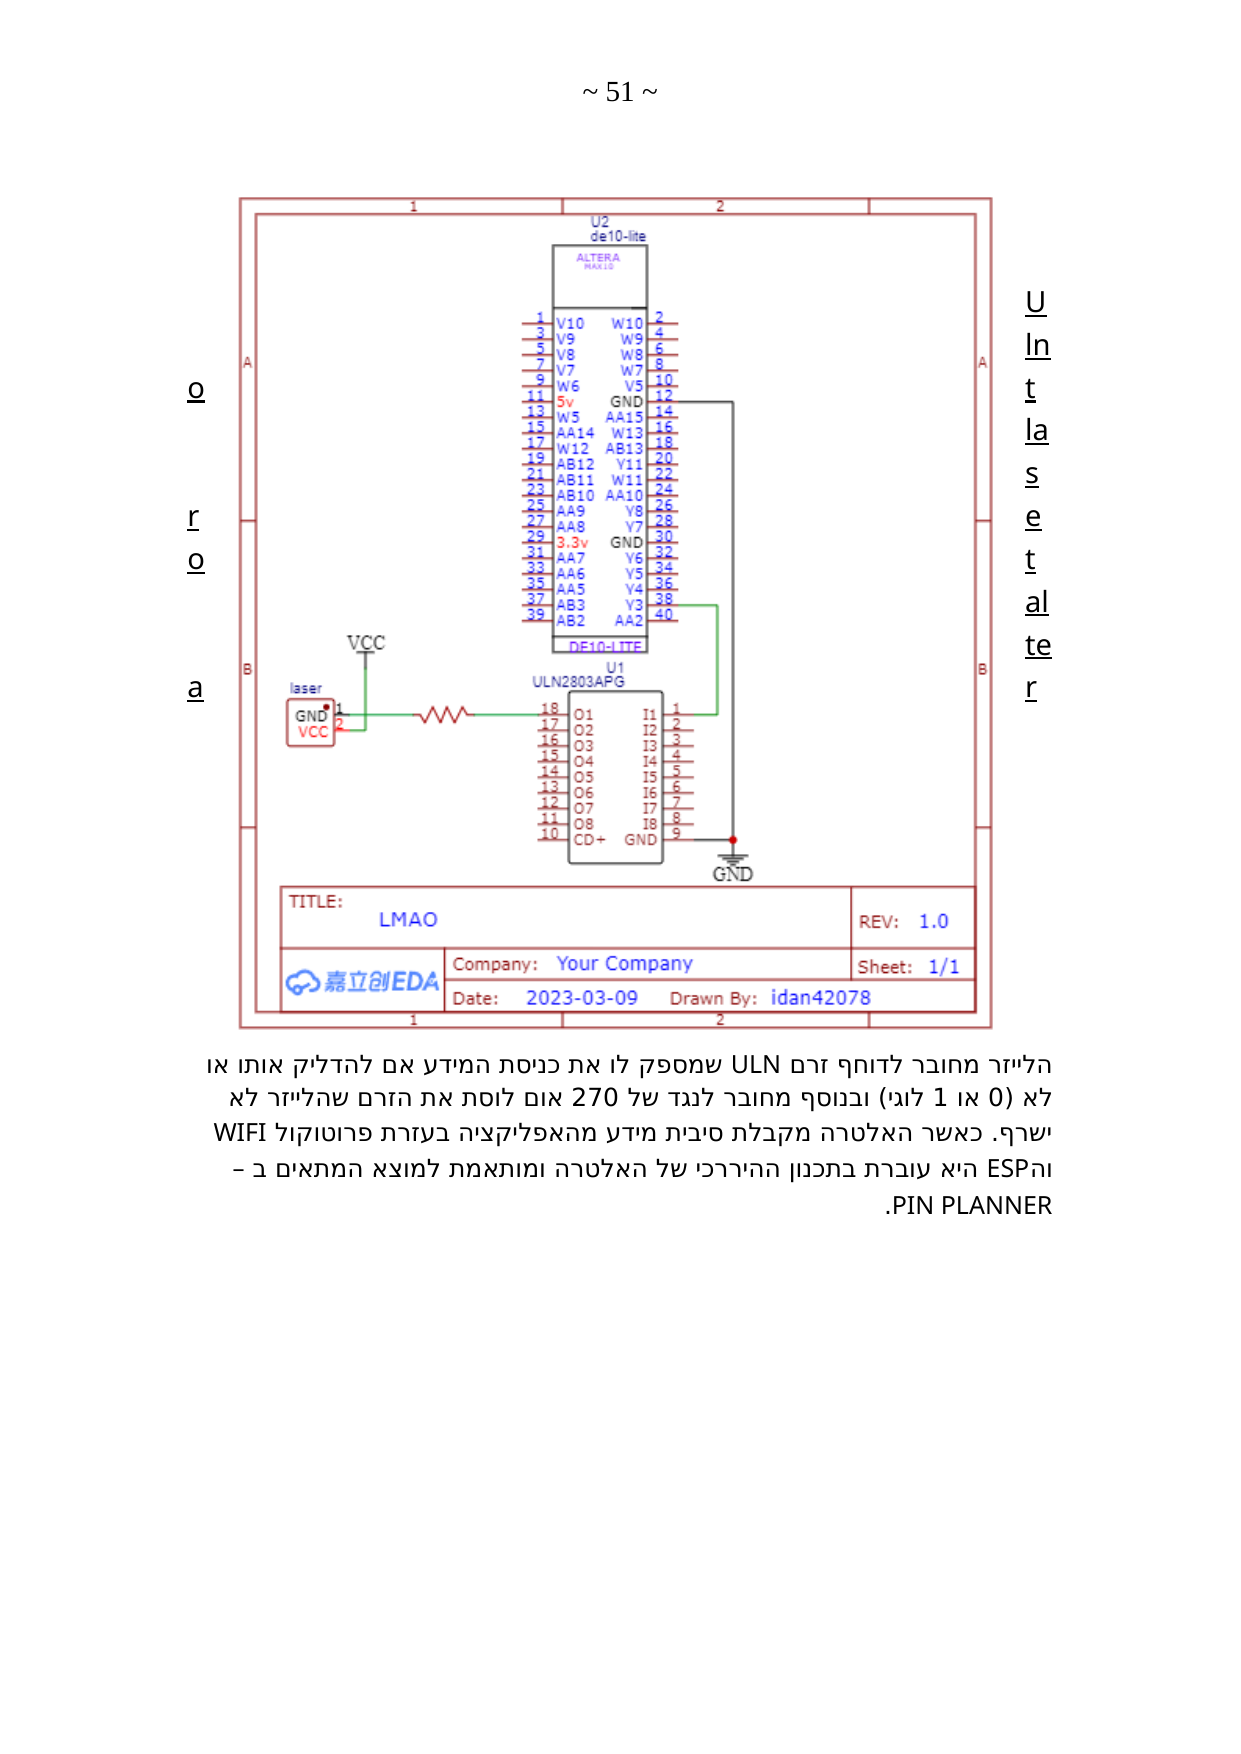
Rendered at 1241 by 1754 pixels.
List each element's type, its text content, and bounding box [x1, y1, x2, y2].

picture [225, 182, 1007, 1044]
subtitle Uln to laser to altera [1007, 281, 1053, 706]
subtitle Uln to laser to altera [187, 281, 225, 706]
text הלייזר מחובר לדוחף זרם ULN שמספק לו את כניסת המידע אם להדליק אותו או לא (0 או 1 לוגי) ובנוסף מחובר לנגד של 270 אום לוסת את הזרם שהלייזר לא ישרף. כאשר האלטרה מקבלת סיבית מידע מהאפליקציה בעזרת פרוטוקול WIFI והESP היא עוברת בתכנון ההיררכי של האלטרה ומותאמת למוצא המתאים ב – PIN PLANNER. [187, 756, 1053, 1222]
